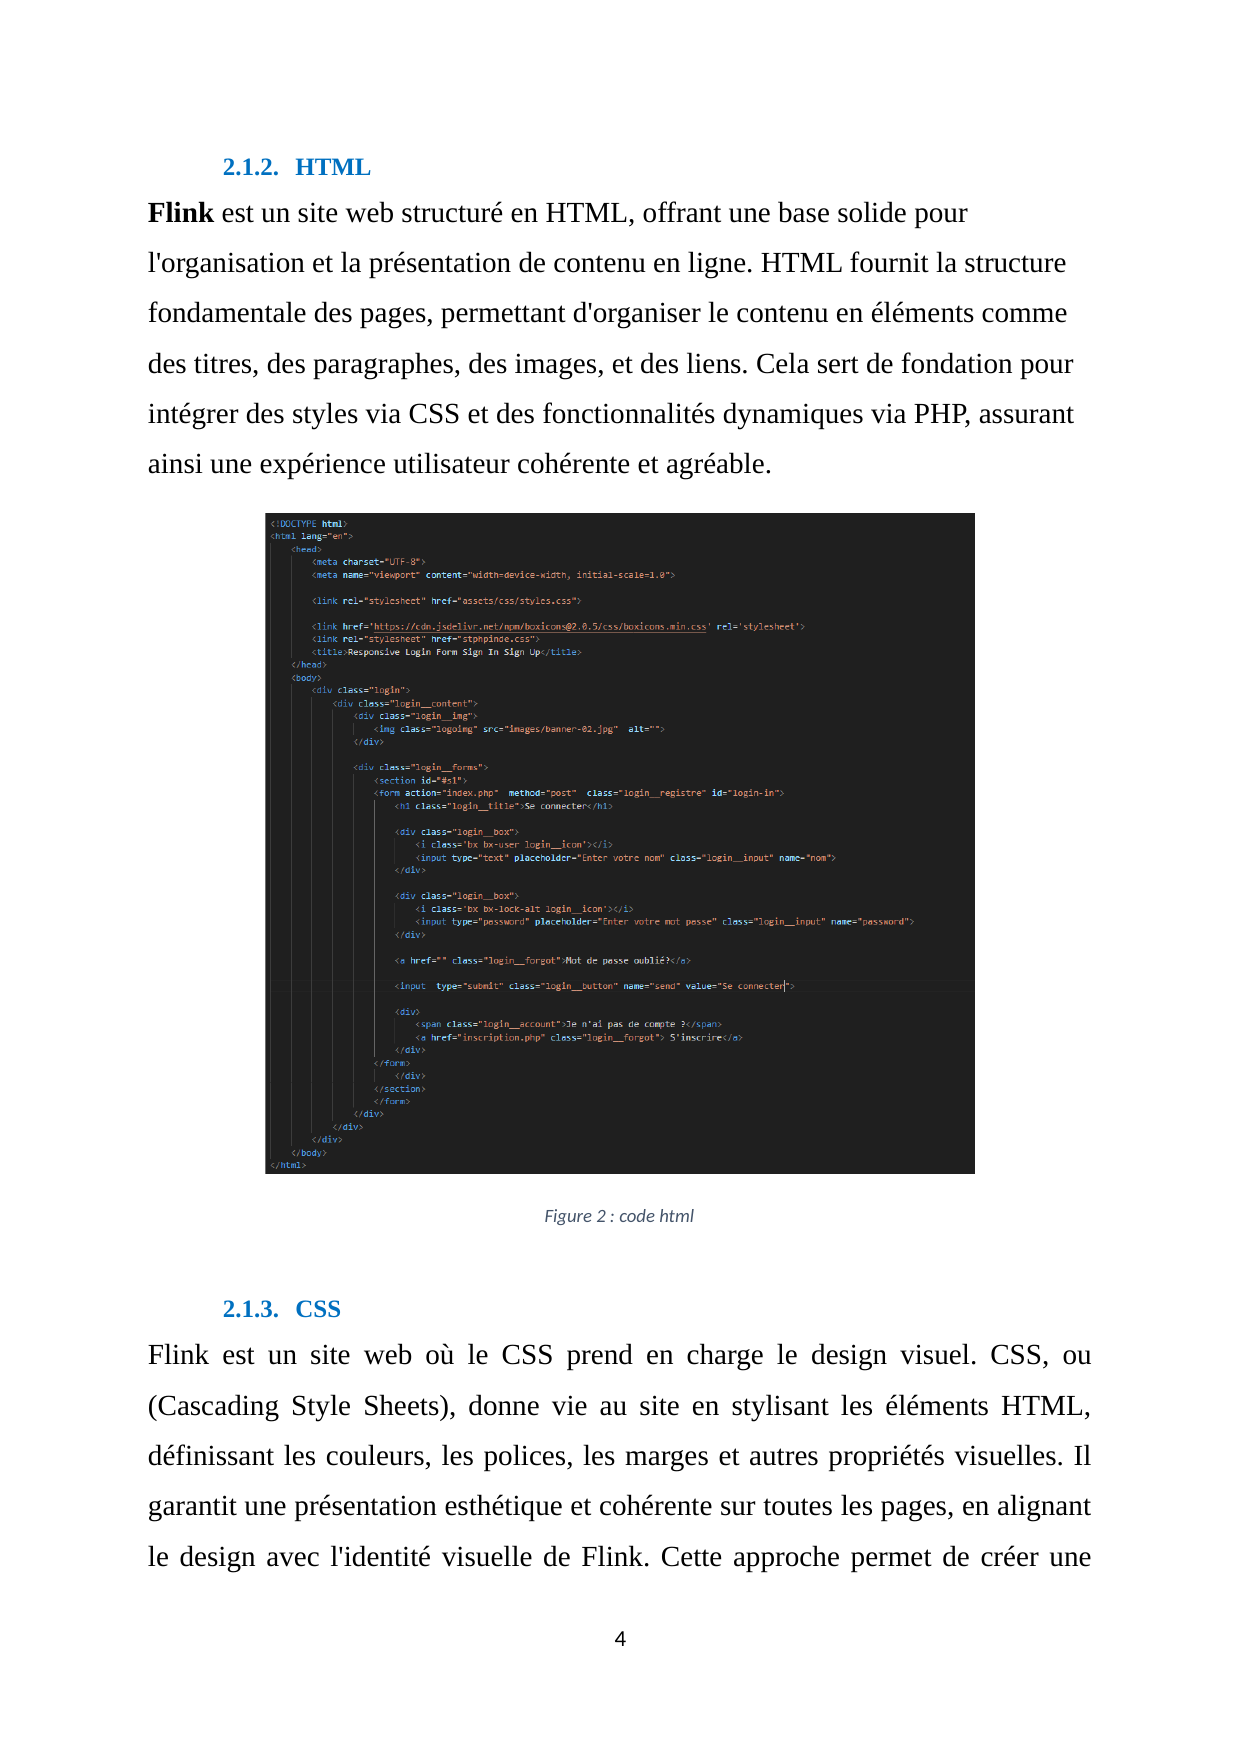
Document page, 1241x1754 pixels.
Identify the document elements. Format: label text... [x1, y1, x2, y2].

subtitle HTML [223, 152, 1093, 181]
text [148, 1337, 1093, 1572]
subtitle CSS [223, 1294, 1093, 1323]
picture [265, 513, 975, 1174]
text Flink est un site web structuré en HTML, offrant une base solide pour l'organisation et la présentation de contenu en ligne. HTML fournit la structure fondamentale des pages, permettant d'organiser le contenu en éléments comme des titres, des paragraphes, des images, et des liens. Cela sert de fondation pour intégrer des styles via CSS et des fonctionnalités dynamiques via PHP, assurant ainsi une expérience utilisateur cohérente et agréable. [148, 195, 1093, 480]
